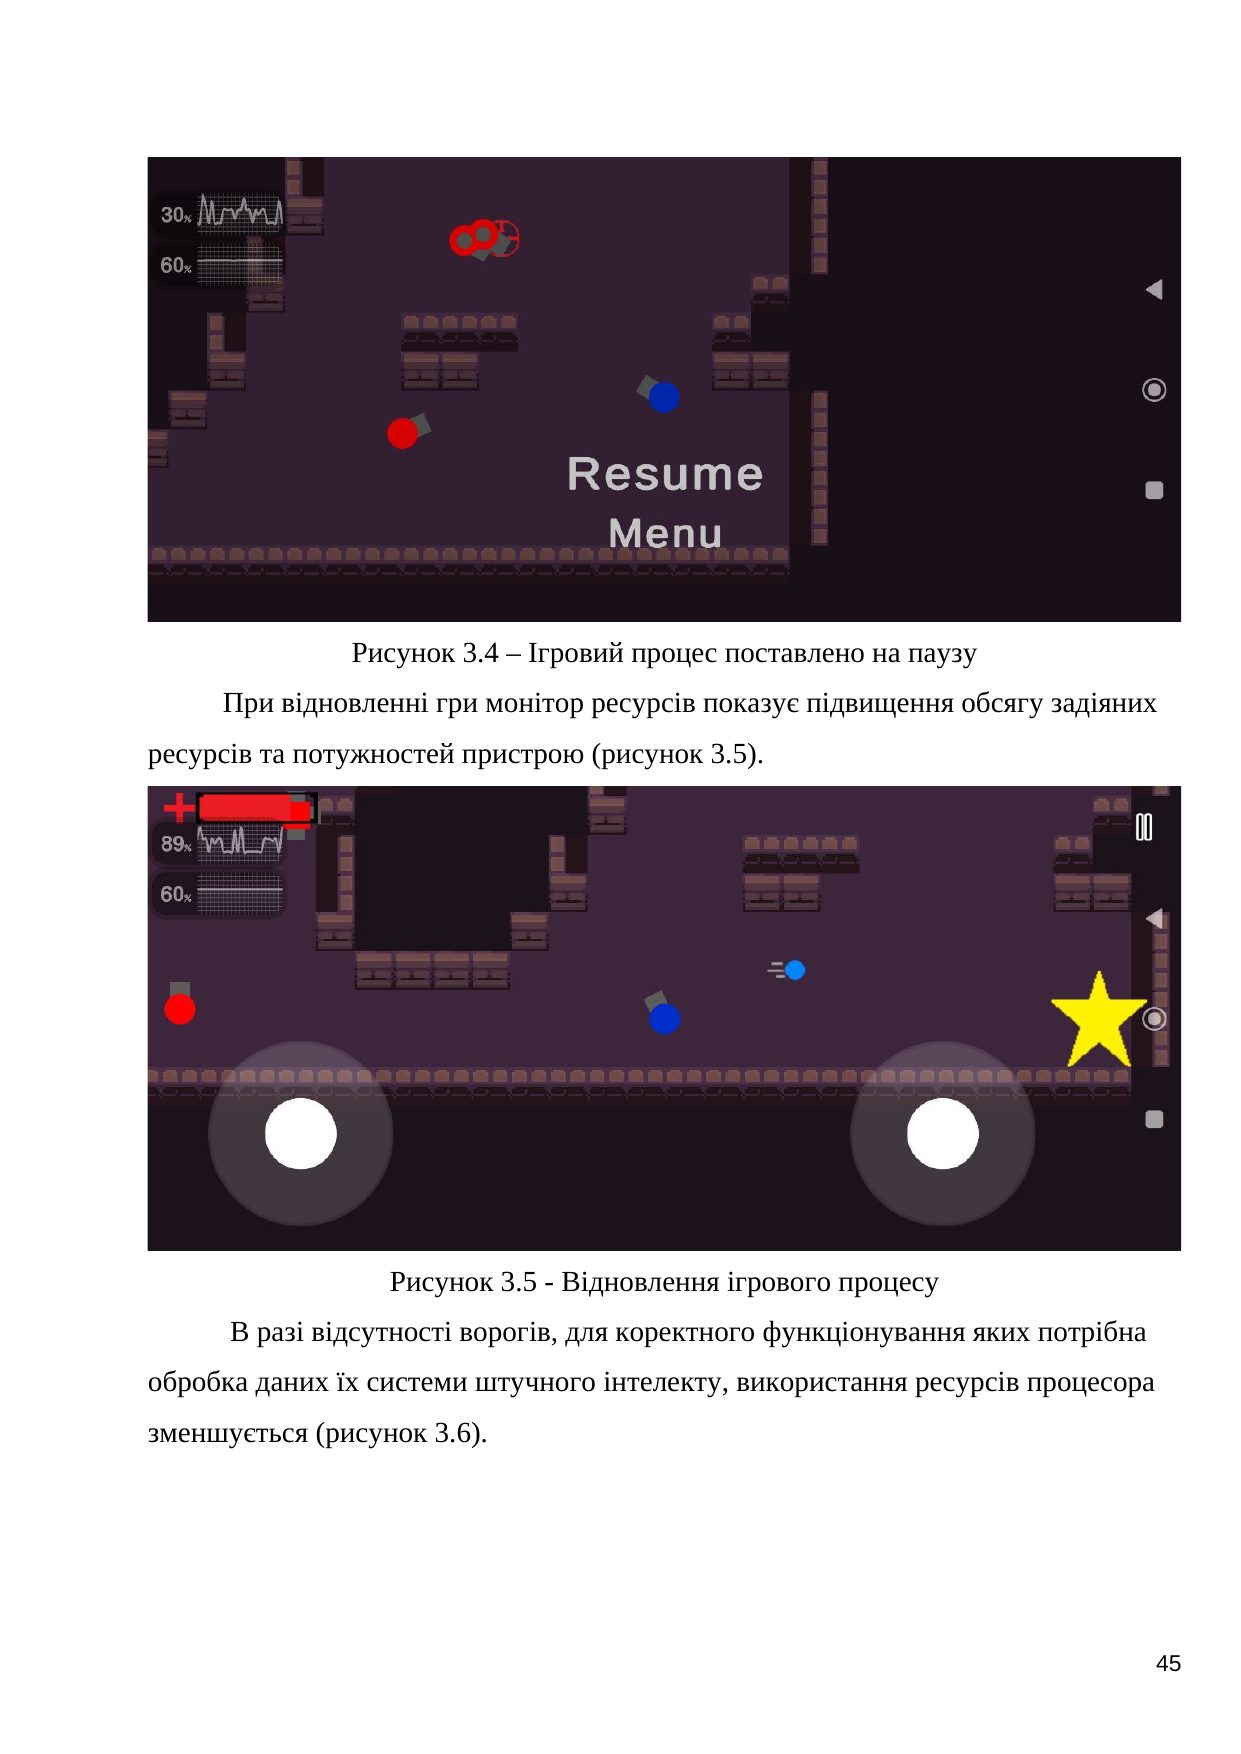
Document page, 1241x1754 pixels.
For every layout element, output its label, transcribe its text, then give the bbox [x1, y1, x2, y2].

text При відновленні гри монітор ресурсів показує підвищення обсягу задіяних ресурсів та потужностей пристрою (рисунок 3.5). [148, 686, 1181, 769]
text Рисунок 3.4 – Ігровий процес поставлено на паузу [148, 635, 1181, 669]
picture [147, 157, 1182, 622]
text Рисунок 3.5 - Відновлення ігрового процесу [148, 1264, 1181, 1297]
picture [147, 786, 1182, 1251]
text В разі відсутності ворогів, для коректного функціонування яких потрібна обробка даних їх системи штучного інтелекту, використання ресурсів процесора зменшується (рисунок 3.6). [148, 1314, 1181, 1448]
